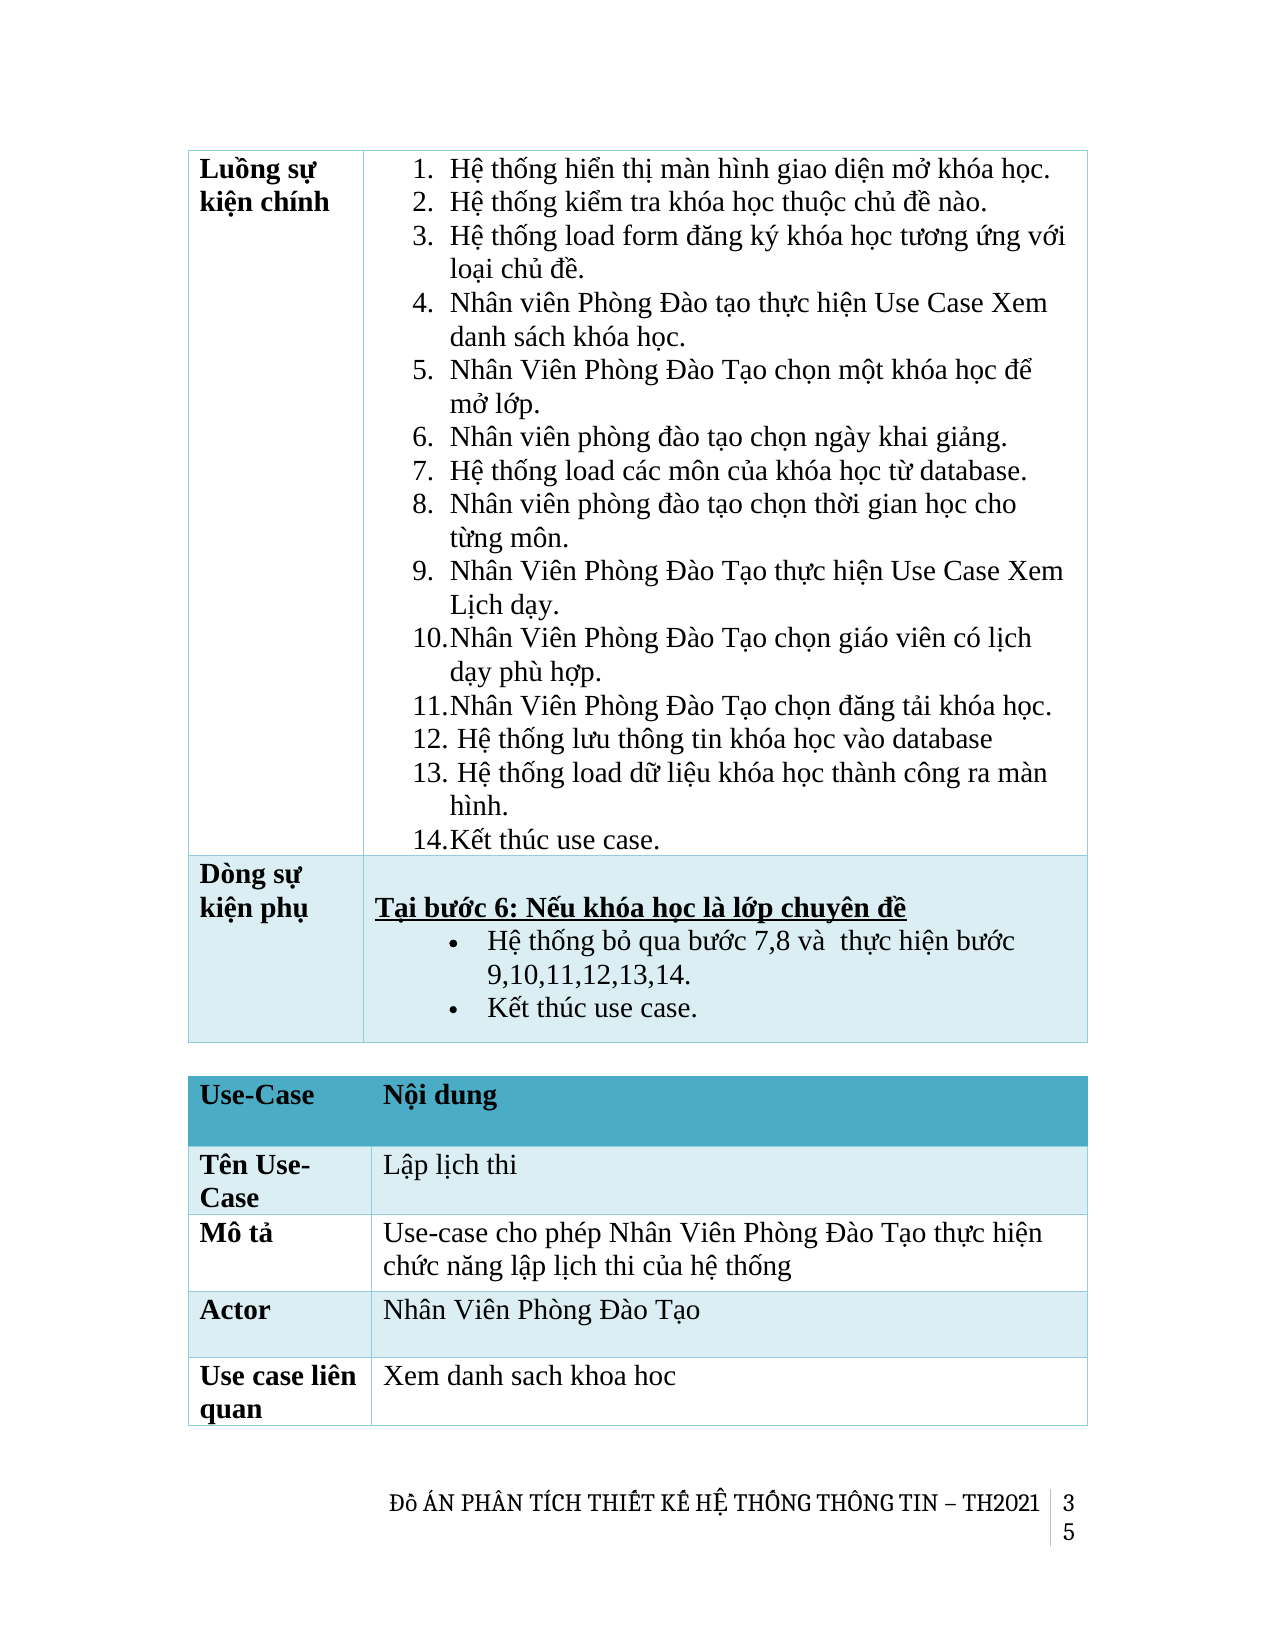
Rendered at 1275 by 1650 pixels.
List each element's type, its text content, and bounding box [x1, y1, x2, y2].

table_cell Actor [189, 1292, 371, 1357]
table_header Nội dung [372, 1078, 1087, 1146]
table_cell Nhân Viên Phòng Đào Tạo [372, 1292, 1087, 1357]
table_cell Luồng sự kiện chính [189, 151, 363, 855]
table_cell Use case liên quan [189, 1358, 371, 1425]
table_cell Mô tả [189, 1215, 371, 1291]
table_cell Tên Use-Case [189, 1147, 371, 1214]
table_cell Hệ thống hiển thị màn hình giao diện mở khóa học. Hệ thống kiểm tra khóa học thuộc chủ đề nào. Hệ thống load form đăng ký khóa học tương ứng với loại chủ đề. Nhân viên Phòng Đào tạo thực hiện Use Case Xem danh sách khóa học. Nhân Viên Phòng Đào Tạo chọn một khóa học để mở lớp. Nhân viên phòng đào tạo chọn ngày khai giảng. Hệ thống load các môn của khóa học từ database. Nhân viên phòng đào tạo chọn thời gian học cho từng môn. Nhân Viên Phòng Đào Tạo thực hiện Use Case Xem Lịch dạy. Nhân Viên Phòng Đào Tạo chọn giáo viên có lịch dạy phù hợp. Nhân Viên Phòng Đào Tạo chọn đăng tải khóa học. Hệ thống lưu thông tin khóa học vào database Hệ thống load dữ liệu khóa học thành công ra màn hình. Kết thúc use case. [364, 151, 1087, 855]
table_cell Lập lịch thi [372, 1147, 1087, 1214]
table_cell Use-case cho phép Nhân Viên Phòng Đào Tạo thực hiện chức năng lập lịch thi của hệ thống [372, 1215, 1087, 1291]
table_cell Tại bước 6: Nếu khóa học là lớp chuyên đề Hệ thống bỏ qua bước 7,8 và thực hiện bước 9,10,11,12,13,14. Kết thúc use case. [364, 856, 1087, 1042]
table_cell Dòng sự kiện phụ [189, 856, 363, 1042]
table_cell Xem danh sach khoa hoc [372, 1358, 1087, 1425]
table_header Use-Case [189, 1078, 371, 1146]
